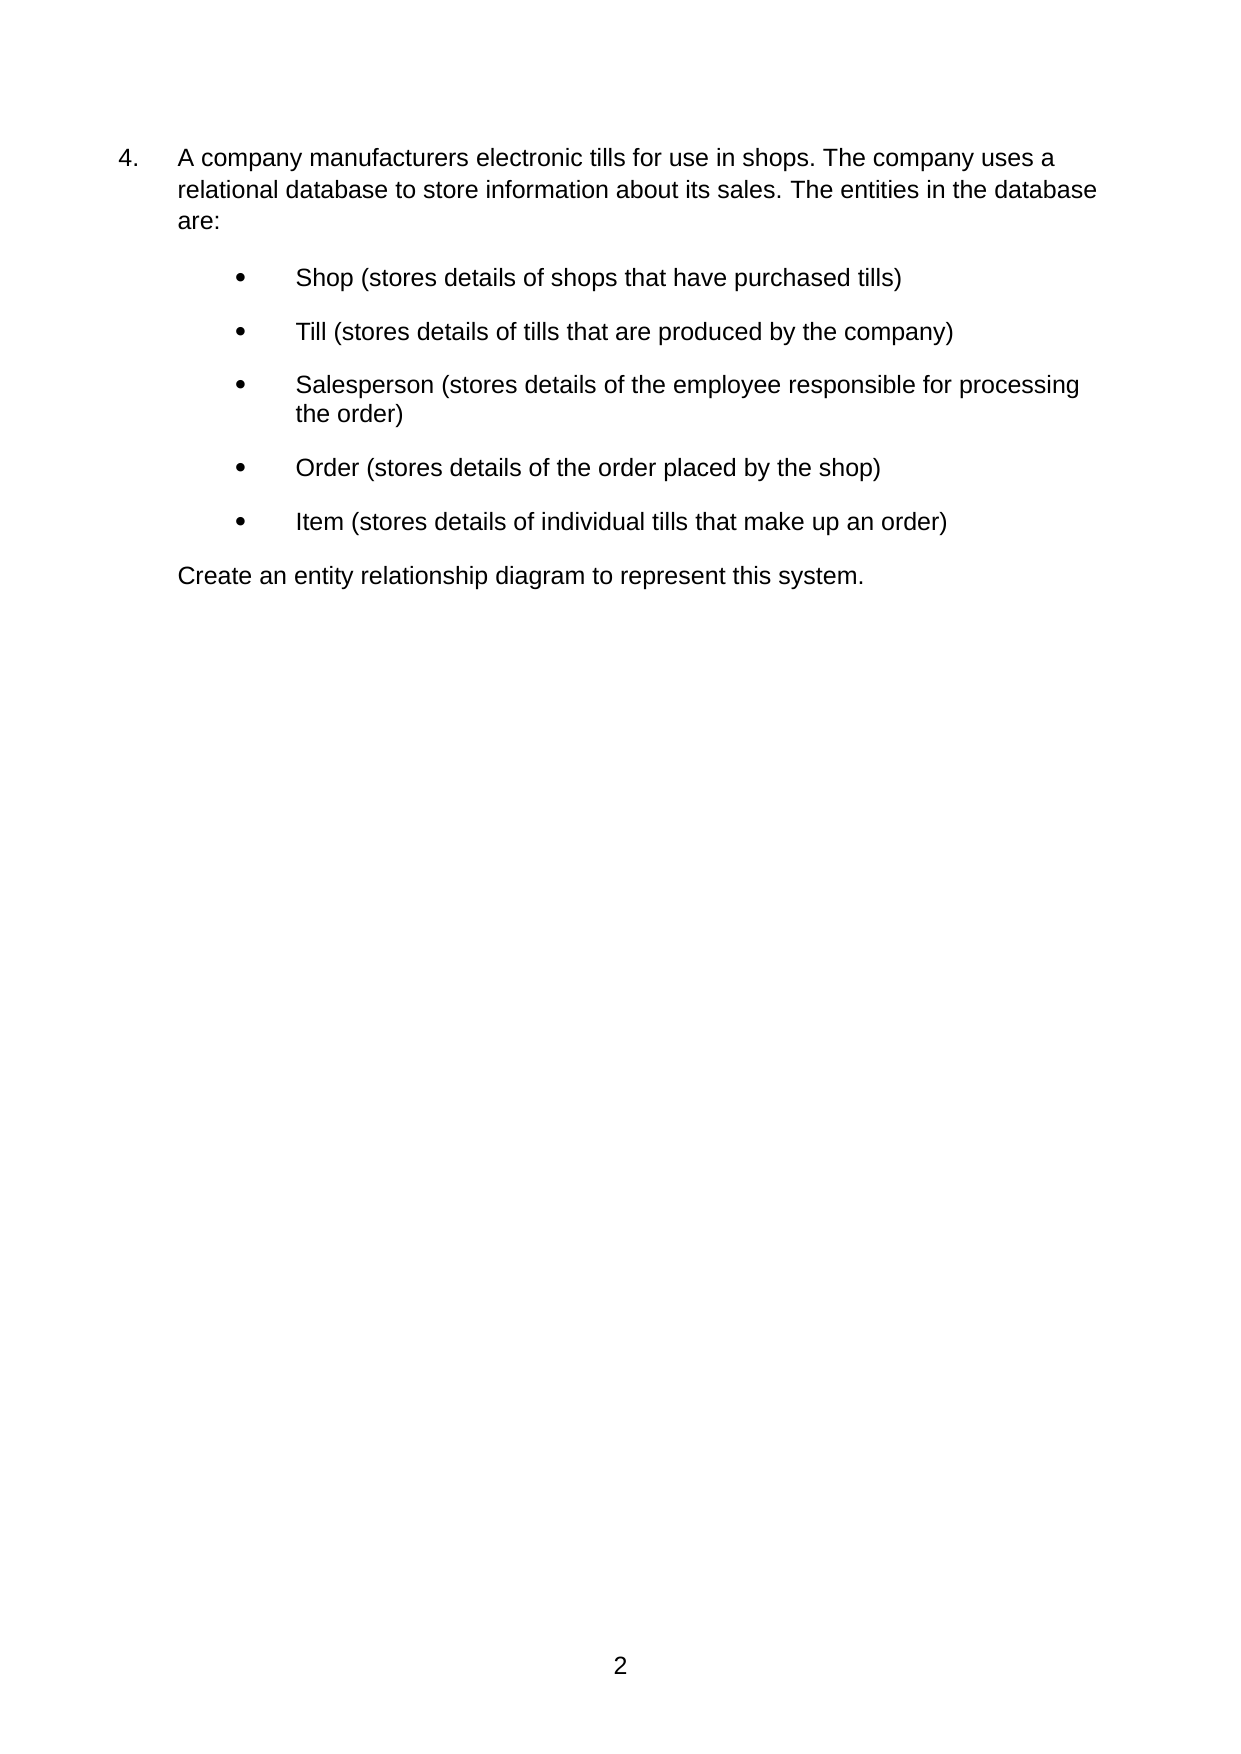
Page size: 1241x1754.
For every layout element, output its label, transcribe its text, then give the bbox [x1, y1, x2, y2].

list Order (stores details of the order placed by the shop) [236, 453, 1122, 482]
list Till (stores details of tills that are produced by the company) [236, 317, 1122, 346]
list A company manufacturers electronic tills for use in shops. The company uses a relational database to store information about its sales. The entities in the database are: [118, 143, 1122, 235]
list Item (stores details of individual tills that make up an order) [236, 507, 1122, 536]
list Shop (stores details of shops that have purchased tills) [236, 263, 1122, 292]
list Salesperson (stores details of the employee responsible for processing the order) [236, 371, 1122, 428]
text Create an entity relationship diagram to represent this system. [177, 561, 1122, 589]
